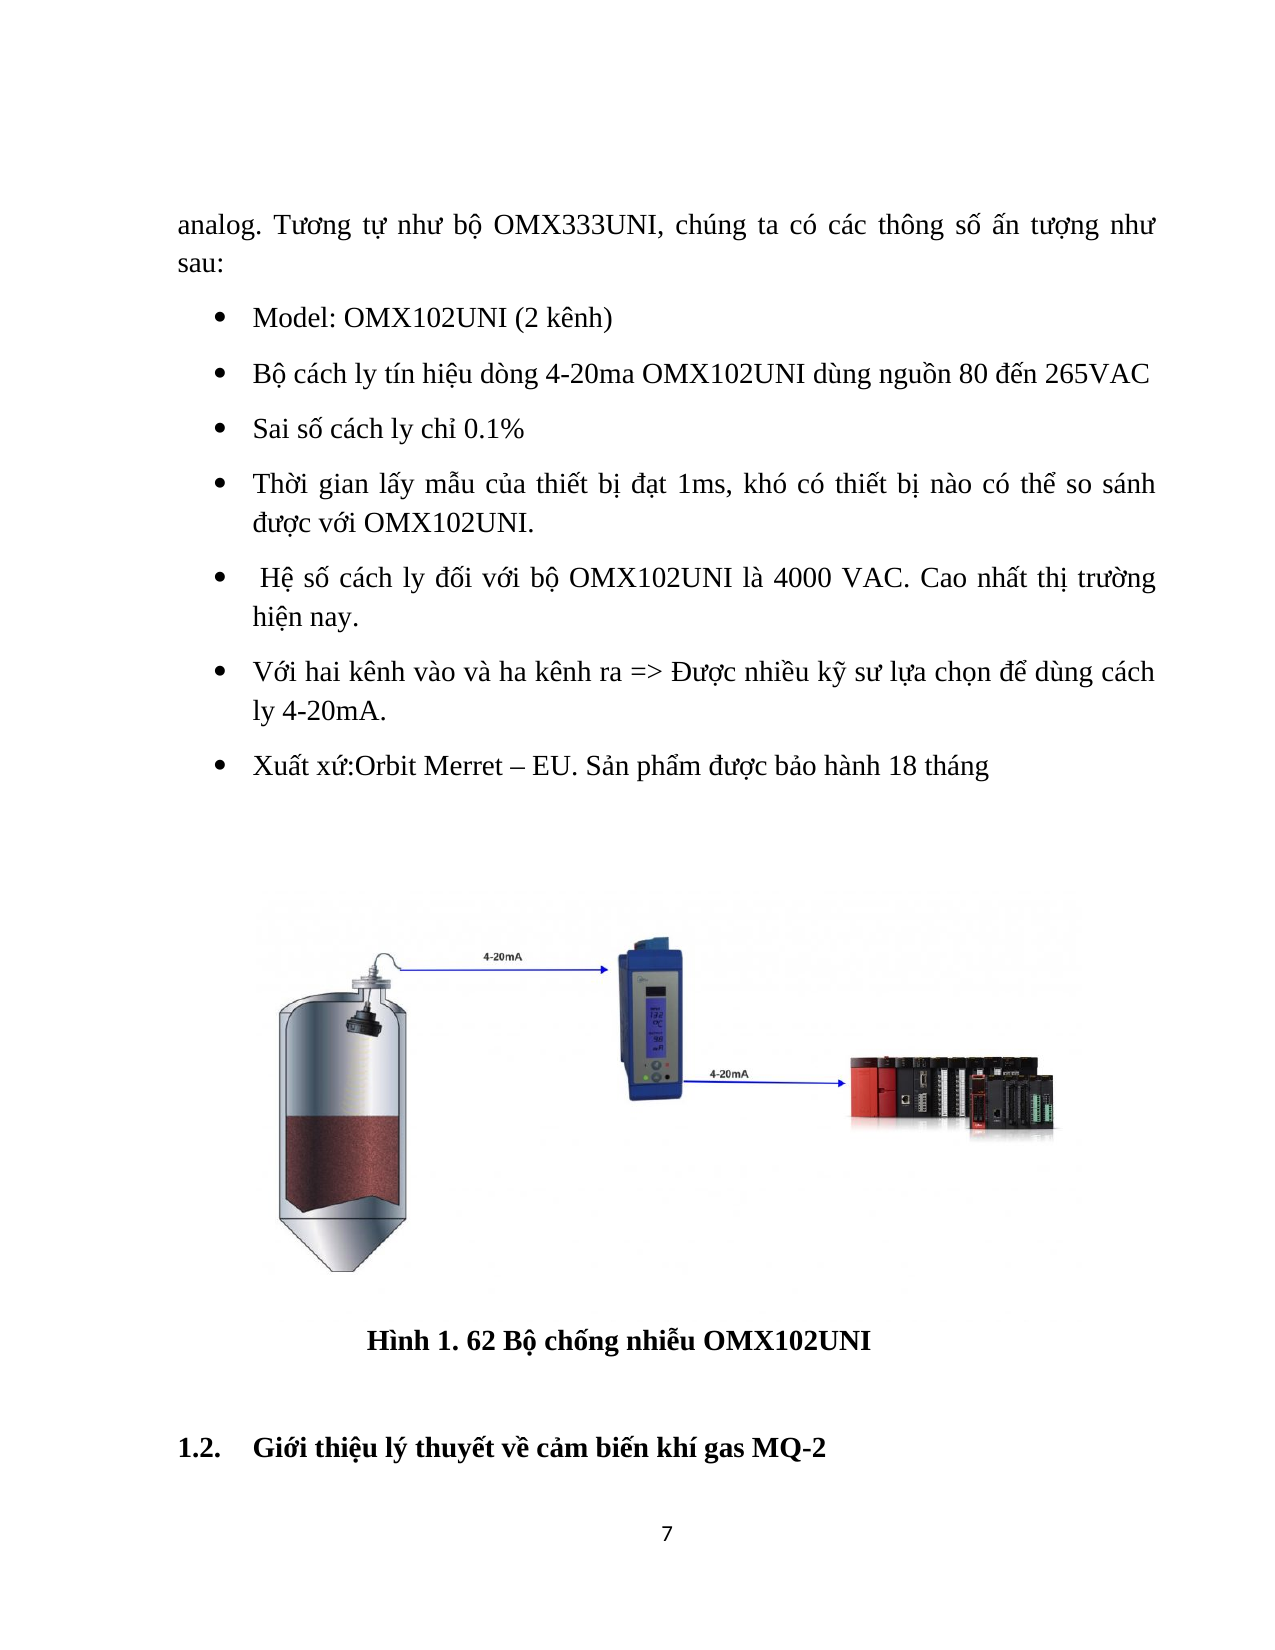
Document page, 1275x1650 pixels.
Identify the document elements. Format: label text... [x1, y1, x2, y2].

picture [255, 790, 1082, 1322]
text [177, 207, 1157, 279]
list Xuất xứ:Orbit Merret – EU. Sản phẩm được bảo hành 18 tháng [215, 748, 1157, 782]
list Thời gian lấy mẫu của thiết bị đạt 1ms, khó có thiết bị nào có thể so sánh được với OMX102UNI. [215, 466, 1157, 539]
text Giới thiệu lý thuyết về cảm biến khí gas MQ-2 [177, 1431, 1157, 1464]
list Sai số cách ly chỉ 0.1% [215, 411, 1157, 445]
list Bộ cách ly tín hiệu dòng 4-20ma OMX102UNI dùng nguồn 80 đến 265VAC [215, 356, 1157, 389]
list Model: OMX102UNI (2 kênh) [215, 301, 1157, 334]
list Với hai kênh vào và ha kênh ra => Được nhiều kỹ sư lựa chọn để dùng cách ly 4-20mA. [215, 654, 1157, 726]
list Hệ số cách ly đối với bộ OMX102UNI là 4000 VAC. Cao nhất thị trường hiện nay. [215, 560, 1157, 632]
